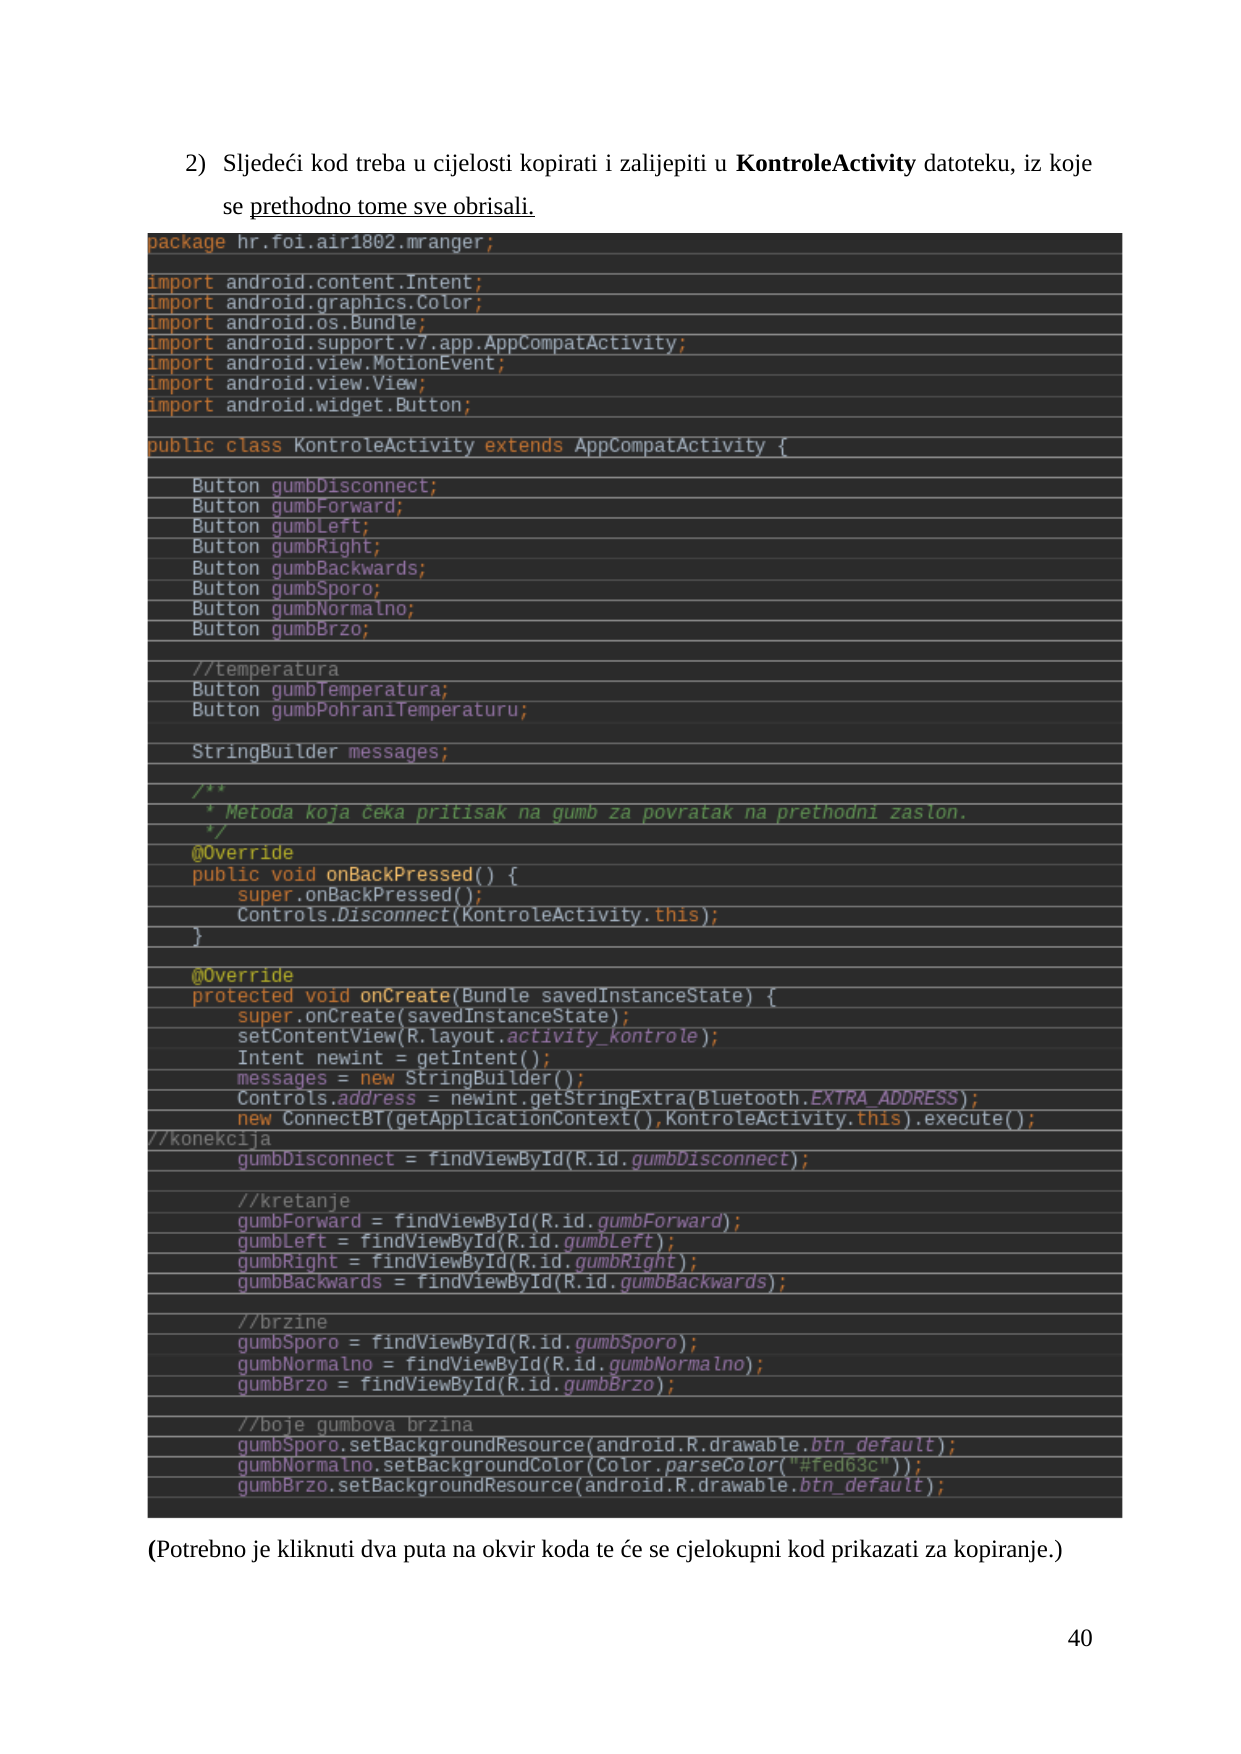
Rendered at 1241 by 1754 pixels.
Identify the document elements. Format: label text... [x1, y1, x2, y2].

list Sljedeći kod treba u cijelosti kopirati i zalijepiti u KontroleActivity datoteku, iz koje se prethodno tome sve obrisali. [185, 148, 1093, 219]
list (Potrebno je kliknuti dva puta na okvir koda te će se cjelokupni kod prikazati za kopiranje.) [148, 1519, 1093, 1563]
